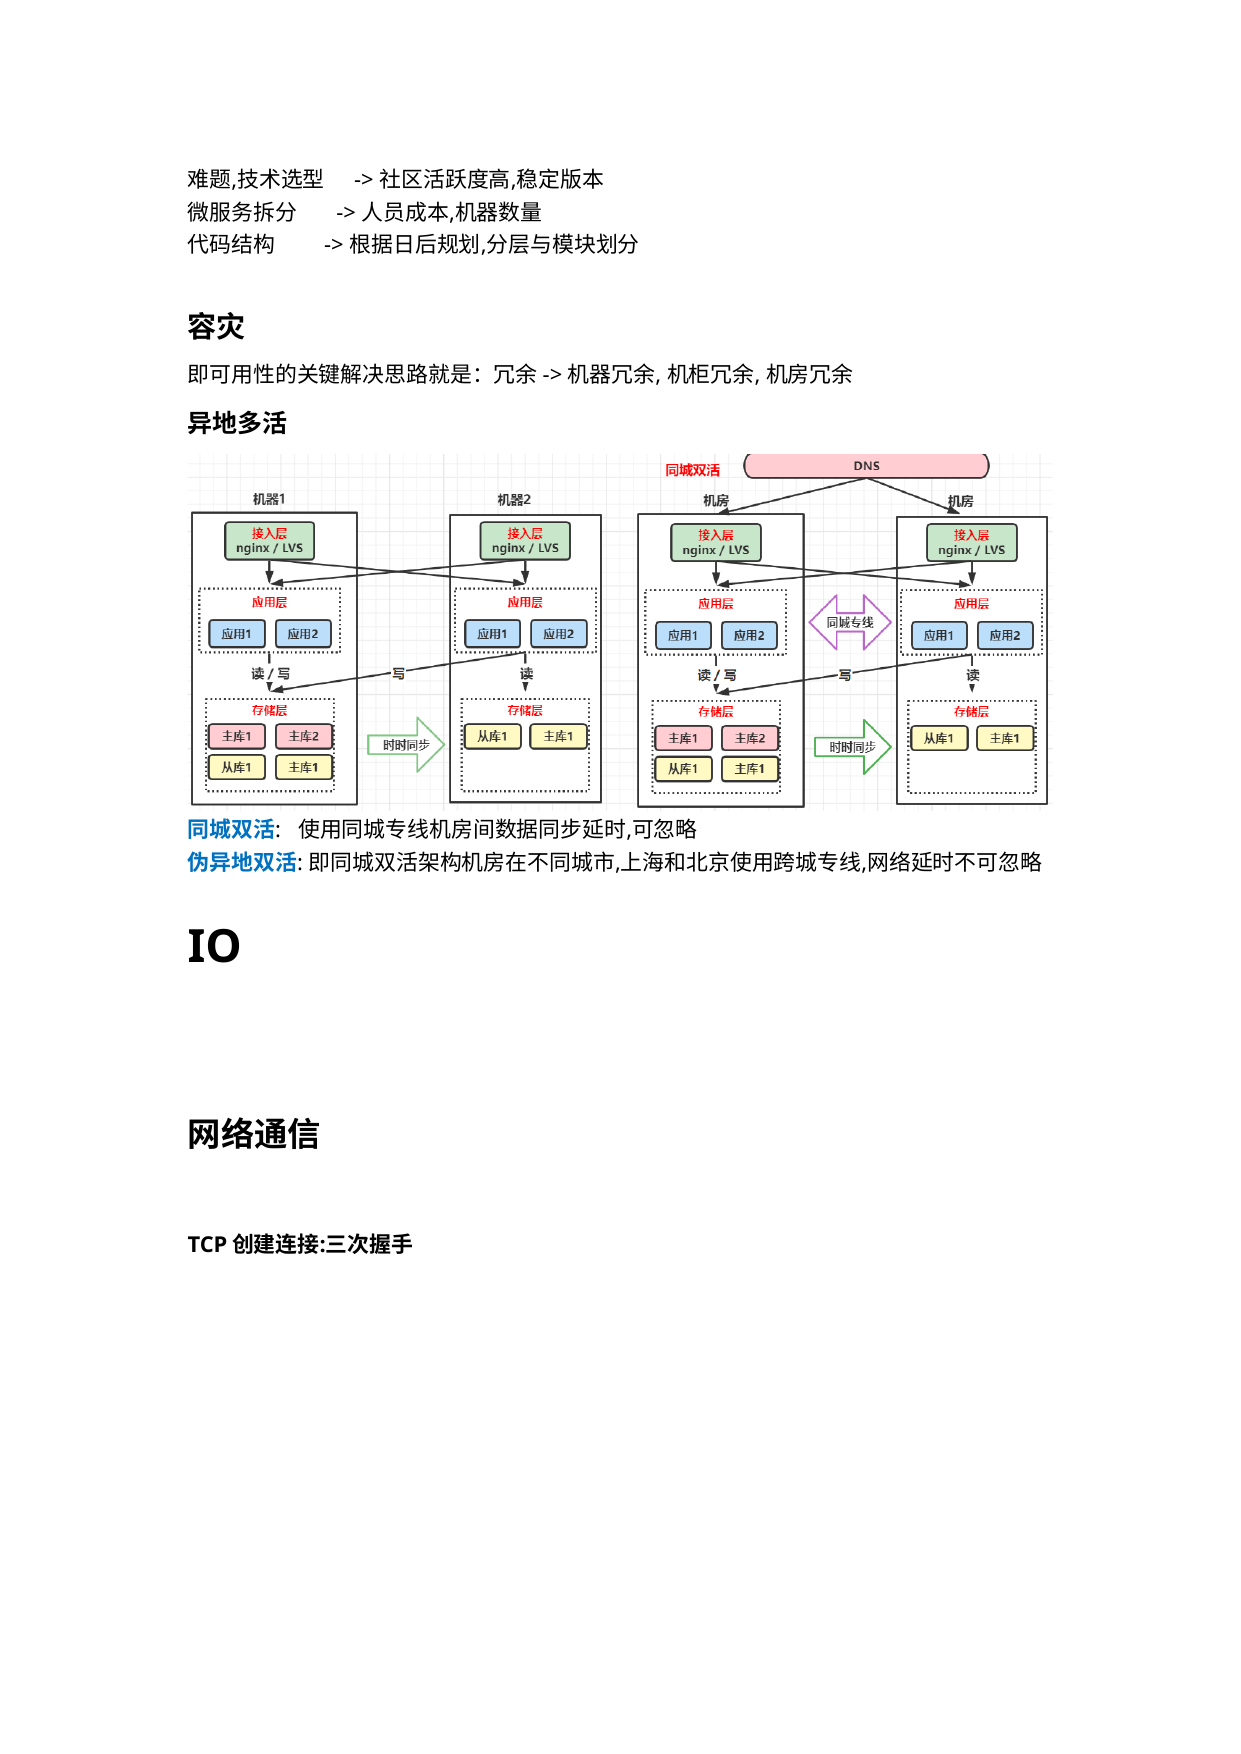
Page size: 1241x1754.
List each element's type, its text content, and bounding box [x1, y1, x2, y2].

text 即可用性的关键解决思路就是：冗余 -> 机器冗余, 机柜冗余, 机房冗余 [187, 357, 1053, 389]
text TCP创建连接:三次握手 [187, 1227, 1053, 1259]
subtitle 网络通信 [187, 1100, 1053, 1165]
text 异地多活 [187, 389, 1053, 454]
text 代码结构 -> 根据日后规划,分层与模块划分 [187, 227, 1053, 259]
text 微服务拆分 -> 人员成本,机器数量 [187, 194, 1053, 227]
text 难题,技术选型 -> 社区活跃度高,稳定版本 [187, 162, 1053, 194]
text 容灾 [187, 292, 1053, 357]
subtitle IO [187, 912, 1053, 977]
text 伪异地双活: 即同城双活架构机房在不同城市,上海和北京使用跨城专线,网络延时不可忽略 [187, 844, 1053, 877]
text 同城双活: 使用同城专线机房间数据同步延时,可忽略 [187, 812, 1053, 844]
picture [187, 454, 1053, 811]
